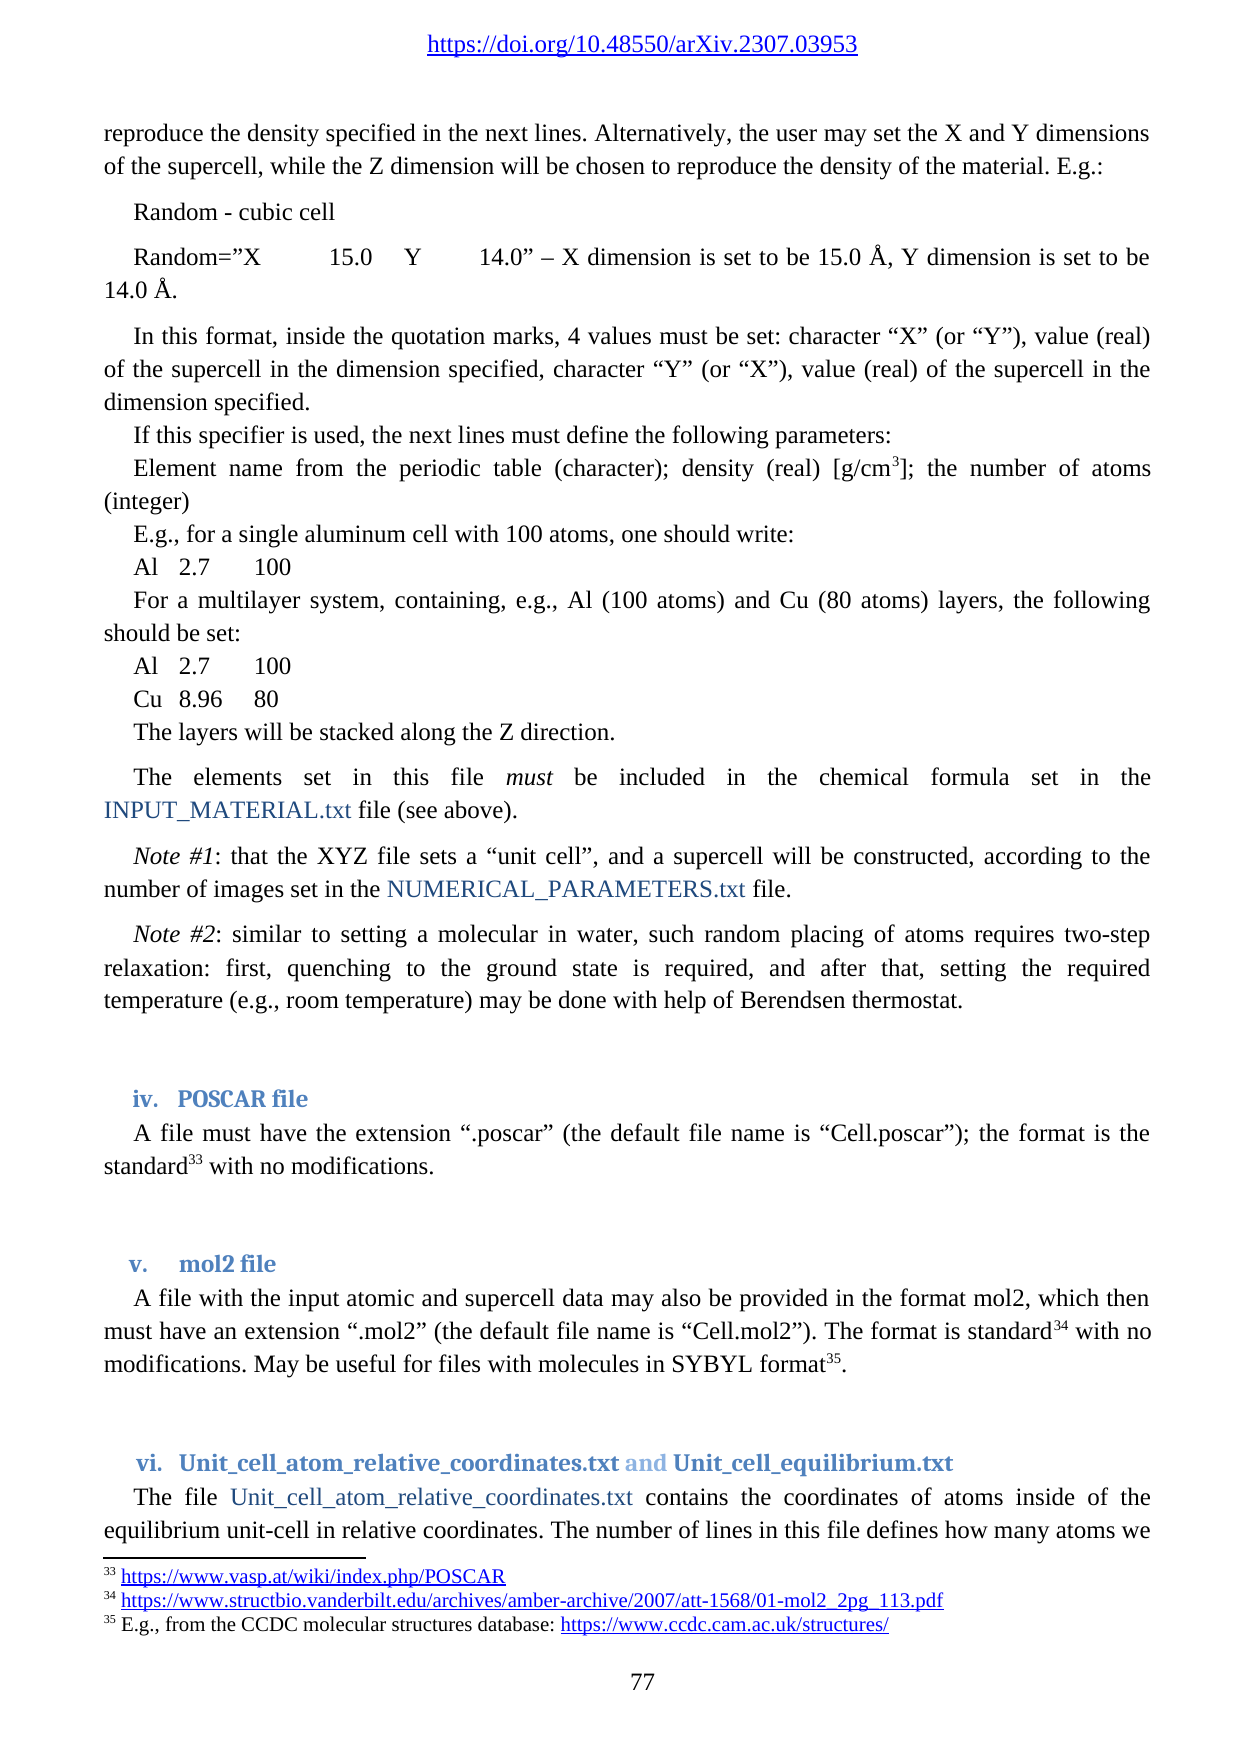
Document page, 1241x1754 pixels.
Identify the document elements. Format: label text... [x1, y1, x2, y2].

text In this format, inside the quotation marks, 4 values must be set: character “X” (or “Y”), value (real) of the supercell in the dimension specified, character “Y” (or “X”), value (real) of the supercell in the dimension specified. [103, 321, 1152, 416]
text Note #1: that the XYZ file sets a “unit cell”, and a supercell will be constructed, according to the number of images set in the NUMERICAL_PARAMETERS.txt file. [103, 841, 1152, 903]
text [103, 1482, 1152, 1544]
text A file with the input atomic and supercell data may also be provided in the format mol2, which then must have an extension “.mol2” (the default file name is “Cell.mol2”). The format is standard with no modifications. May be useful for files with molecules in SYBYL format. [103, 1283, 1152, 1378]
text Note #2: similar to setting a molecular in water, such random placing of atoms requires two-step relaxation: first, quenching to the ground state is required, and after that, setting the required temperature (e.g., room temperature) may be done with help of Berendsen thermostat. [103, 919, 1152, 1014]
text The elements set in this file must be included in the chemical formula set in the INPUT_MATERIAL.txt file (see above). [103, 762, 1152, 824]
text Random=”X 15.0 Y 14.0” – X dimension is set to be 15.0 Å, Y dimension is set to be 14.0 Å. [103, 242, 1152, 304]
text Cu 8.96 80 [103, 684, 1152, 713]
text For a multilayer system, containing, e.g., Al (100 atoms) and Cu (80 atoms) layers, the following should be set: [103, 585, 1152, 647]
text Al 2.7 100 [103, 651, 1152, 680]
subtitle Unit_cell_atom_relative_coordinates.txt and Unit_cell_equilibrium.txt [148, 1449, 1152, 1478]
subtitle mol2 file [133, 1250, 1152, 1279]
text If this specifier is used, the next lines must define the following parameters: [103, 420, 1152, 448]
subtitle POSCAR file [158, 1085, 1152, 1114]
text A file must have the extension “.poscar” (the default file name is “Cell.poscar”); the format is the standard with no modifications. [103, 1118, 1152, 1180]
text E.g., for a single aluminum cell with 100 atoms, one should write: [103, 519, 1152, 548]
text Element name from the periodic table (character); density (real) [g/cm3]; the number of atoms (integer) [103, 453, 1152, 514]
text Al 2.7 100 [103, 552, 1152, 581]
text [103, 118, 1152, 180]
text Random - cubic cell [103, 197, 1152, 225]
text The layers will be stacked along the Z direction. [103, 717, 1152, 746]
